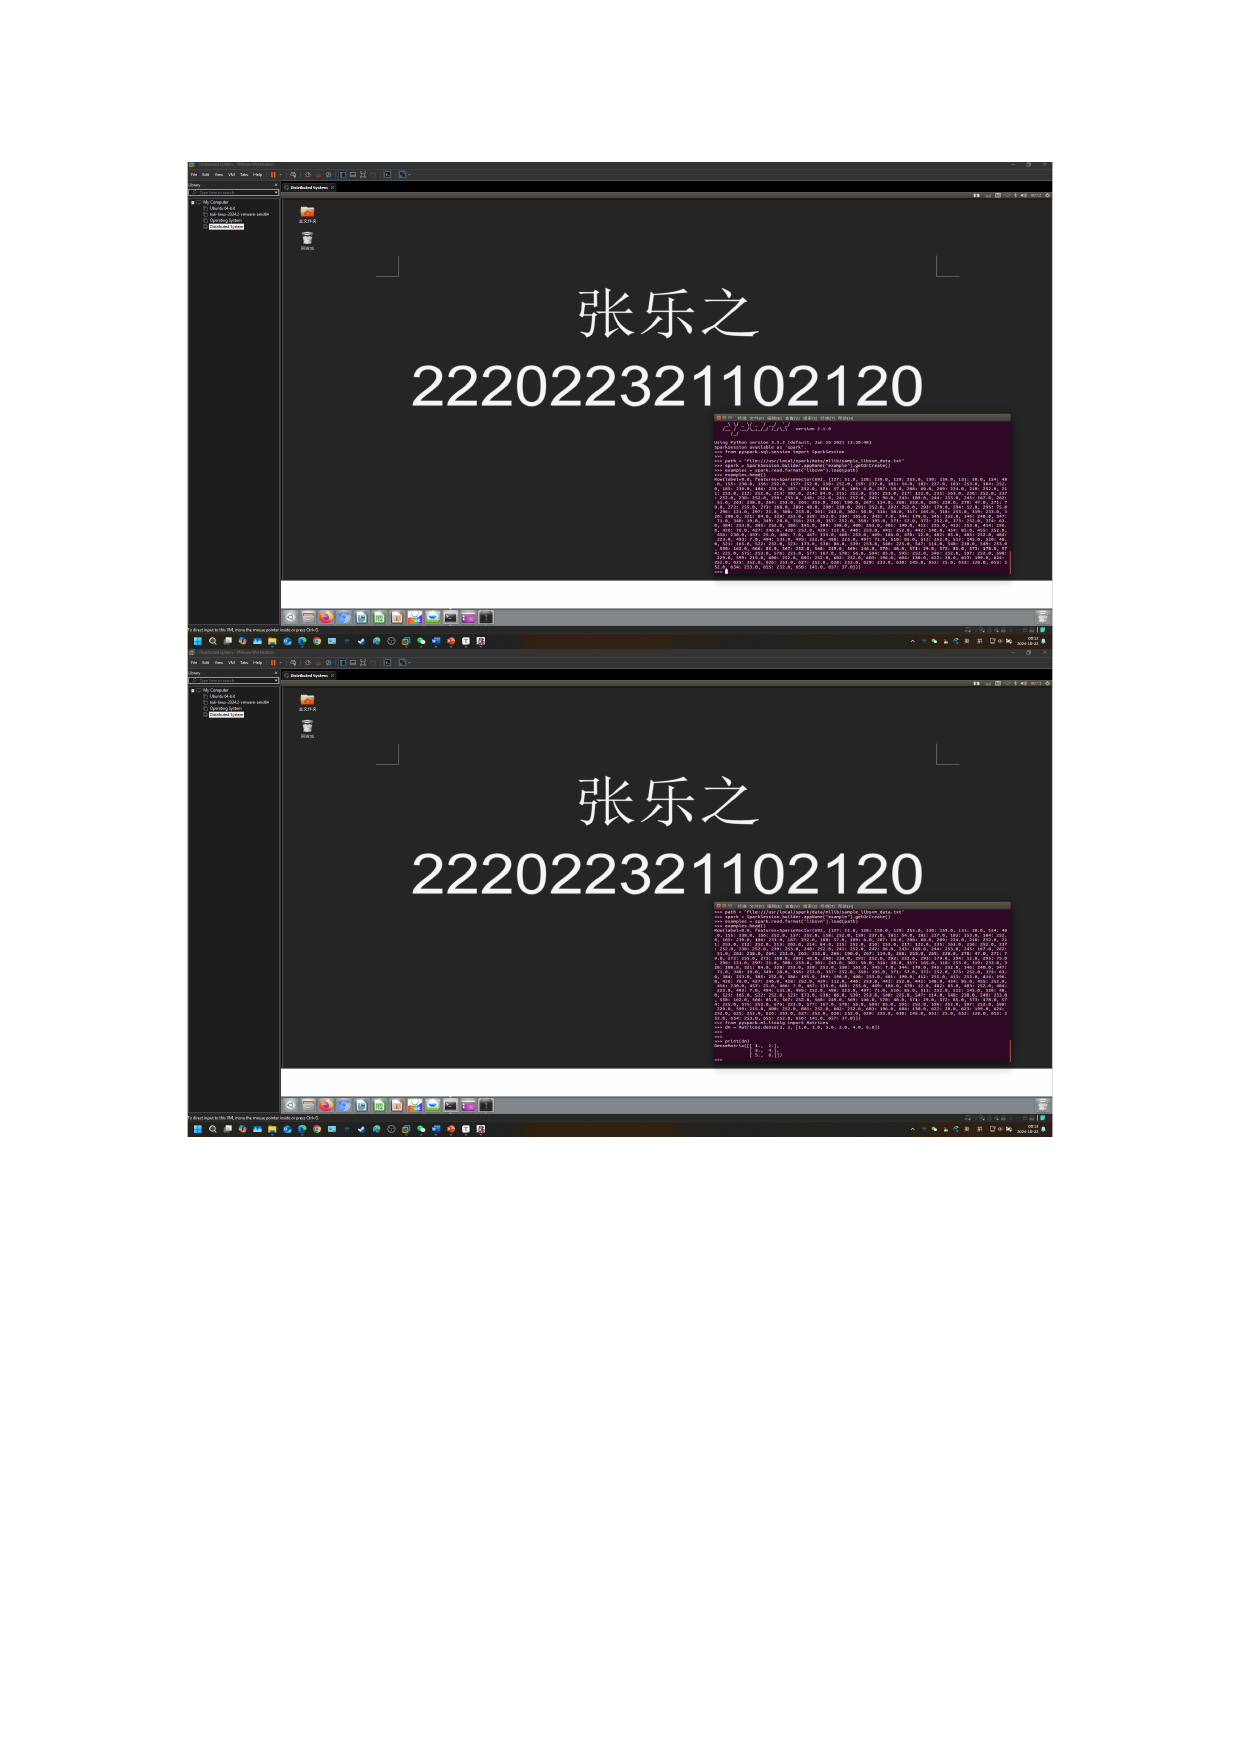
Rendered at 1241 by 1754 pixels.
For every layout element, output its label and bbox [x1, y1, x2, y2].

picture [187, 162, 1053, 1137]
